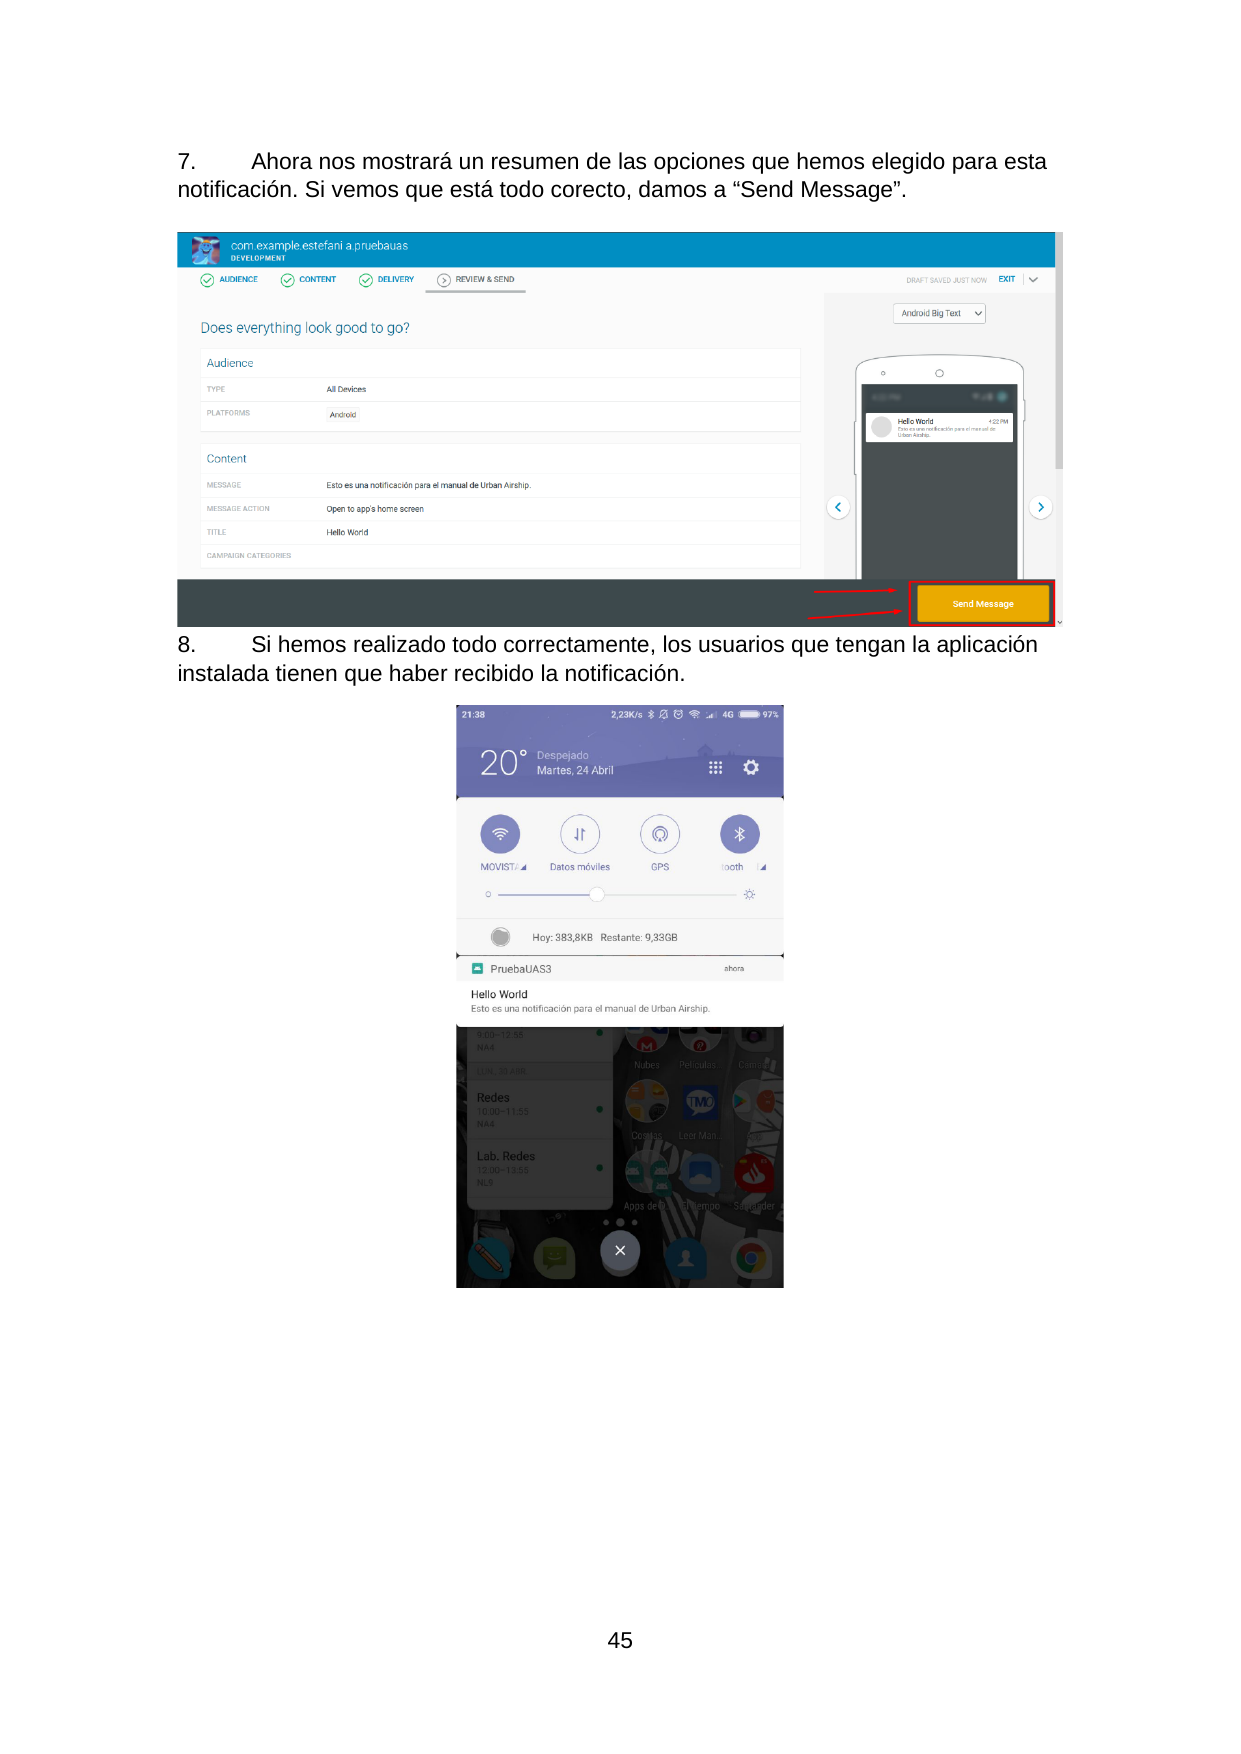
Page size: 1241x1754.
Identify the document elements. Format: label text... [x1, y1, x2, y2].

picture [193, 237, 219, 264]
picture [177, 232, 1063, 627]
picture [456, 705, 784, 1288]
list Si hemos realizado todo correctamente, los usuarios que tengan la aplicación instalada tienen que haber recibido la notificación. [177, 627, 1063, 686]
list Ahora nos mostrará un resumen de las opciones que hemos elegido para esta notificación. Si vemos que está todo corecto, damos a “Send Message”. [177, 148, 1063, 202]
